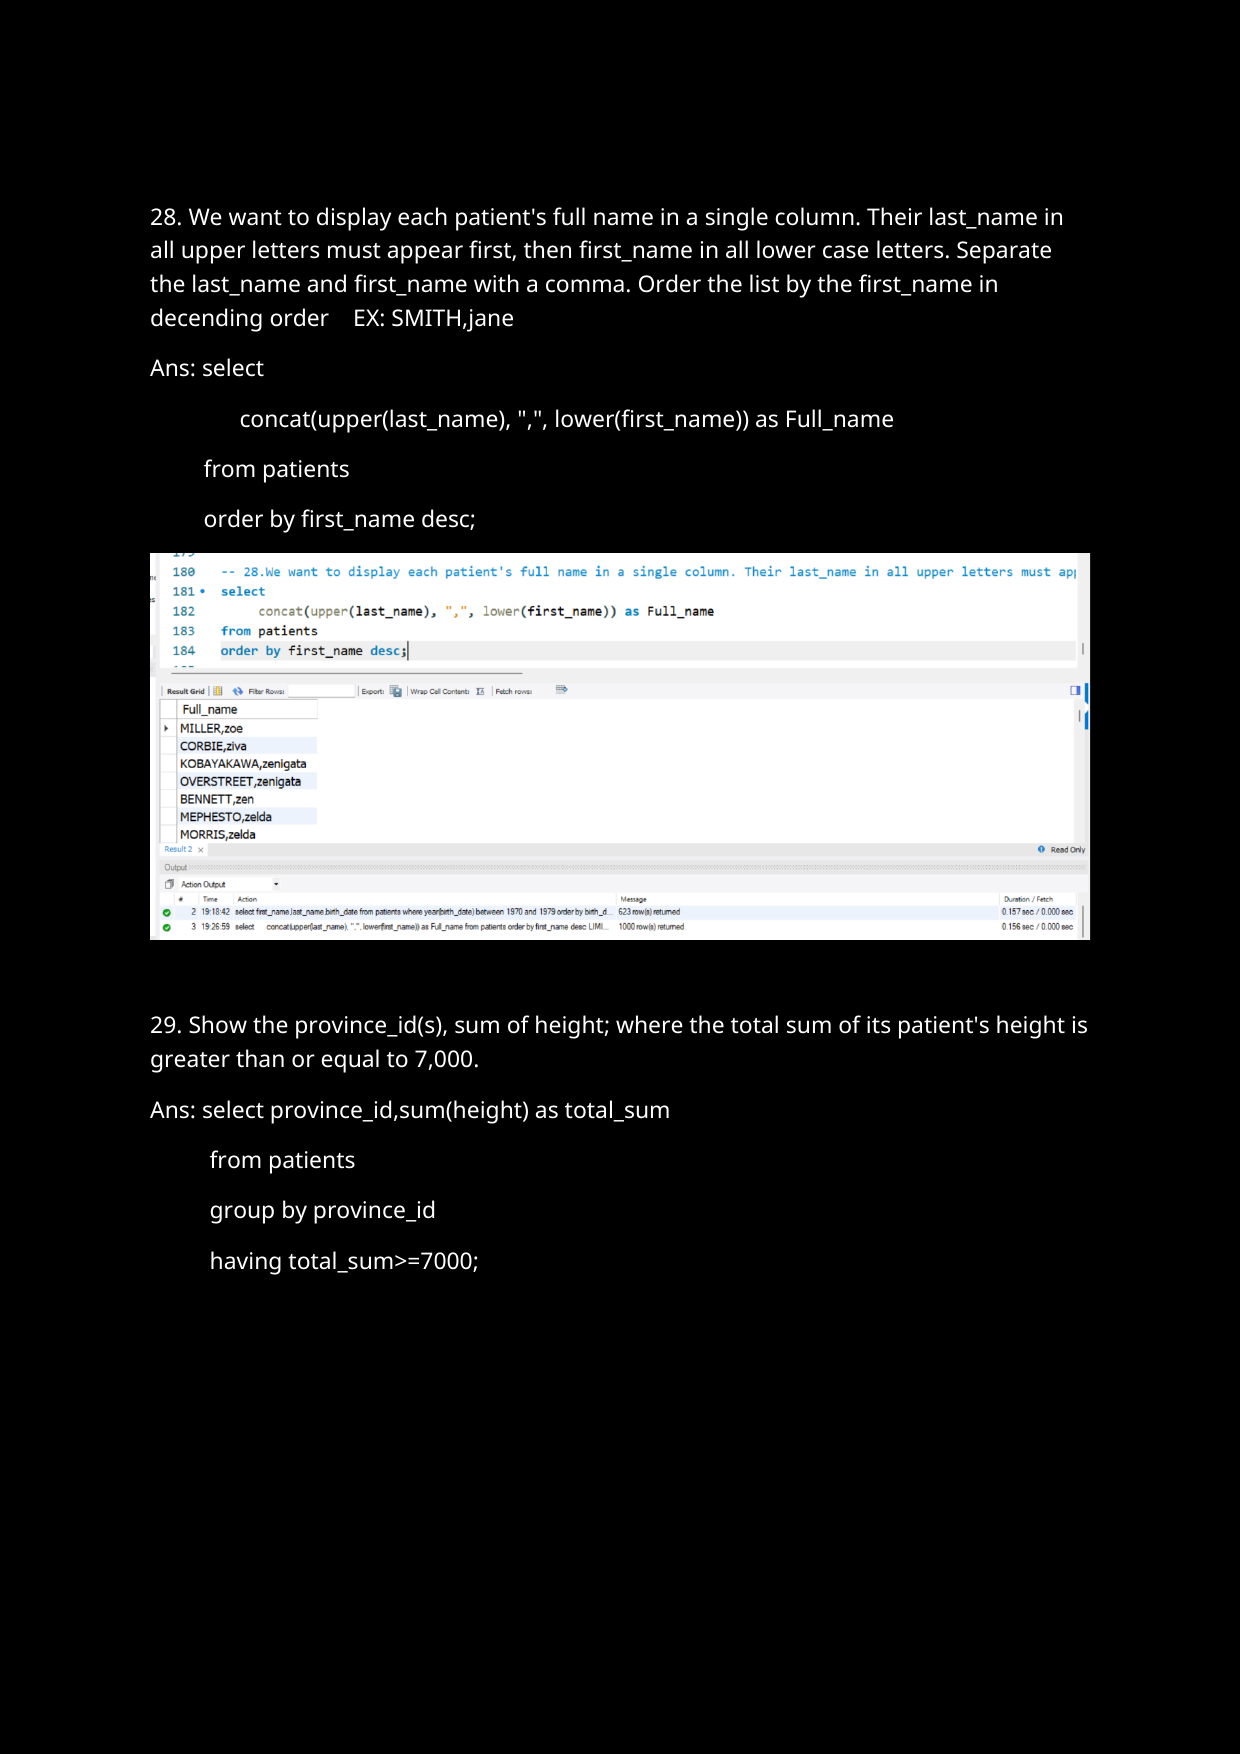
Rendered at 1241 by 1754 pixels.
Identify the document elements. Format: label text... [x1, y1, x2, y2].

text concat(upper(last_name), ",", lower(first_name)) as Full_name [150, 402, 1090, 434]
text order by first_name desc; [150, 503, 1090, 534]
text from patients [150, 1144, 1090, 1175]
text having total_sum>=7000; [150, 1245, 1090, 1276]
text Ans: select [150, 352, 1090, 383]
text from patients [150, 453, 1090, 484]
text group by province_id [150, 1194, 1090, 1226]
text 28. We want to display each patient's full name in a single column. Their last_name in all upper letters must appear first, then first_name in all lower case letters. Separate the last_name and first_name with a comma. Order the list by the first_name in decending order EX: SMITH,jane [150, 200, 1090, 333]
picture [150, 553, 1091, 940]
text Ans: select province_id,sum(height) as total_sum [150, 1094, 1090, 1125]
text 29. Show the province_id(s), sum of height; where the total sum of its patient's height is greater than or equal to 7,000. [150, 1009, 1090, 1074]
